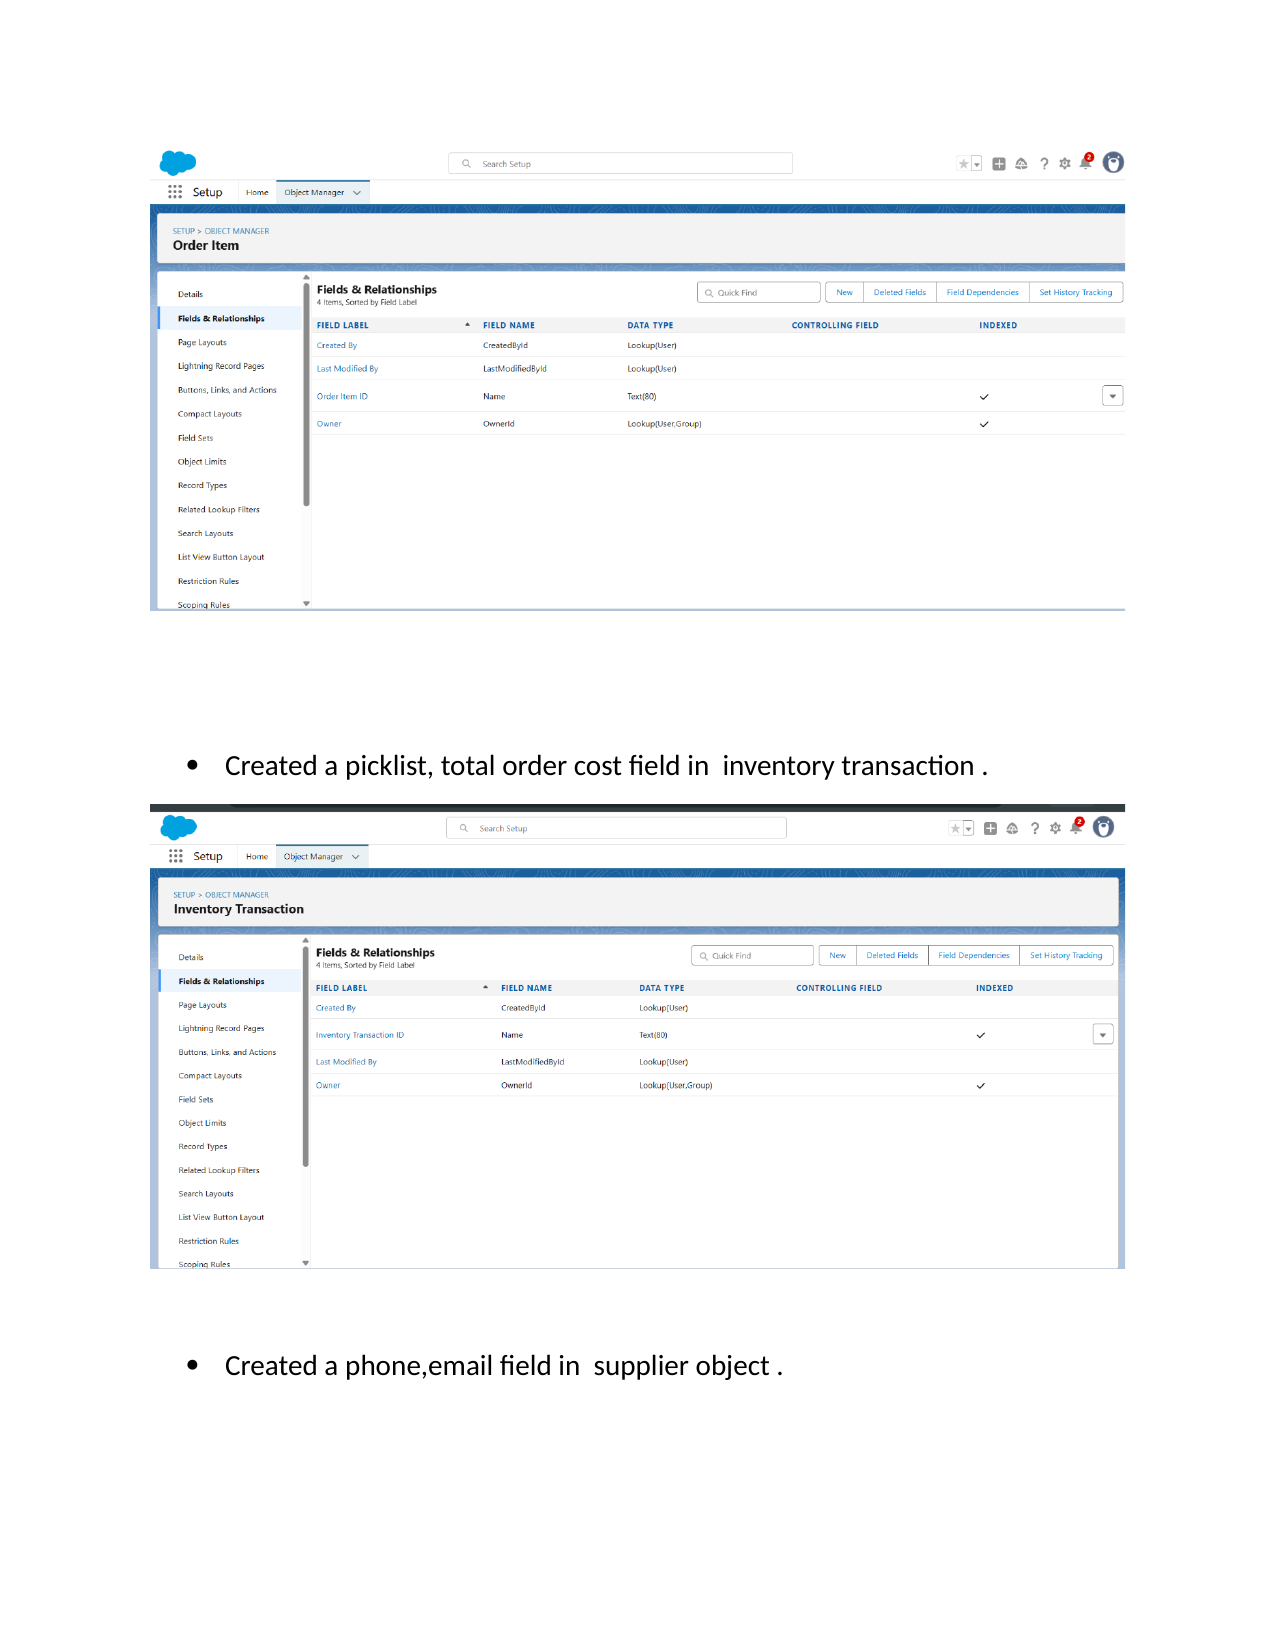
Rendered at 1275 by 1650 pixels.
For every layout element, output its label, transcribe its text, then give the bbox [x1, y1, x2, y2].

picture [150, 804, 1125, 1269]
list Created a picklist, total order cost field in inventory transaction . [187, 747, 1125, 783]
picture [150, 150, 1125, 611]
list Created a phone,email field in supplier object . [187, 1347, 1125, 1383]
